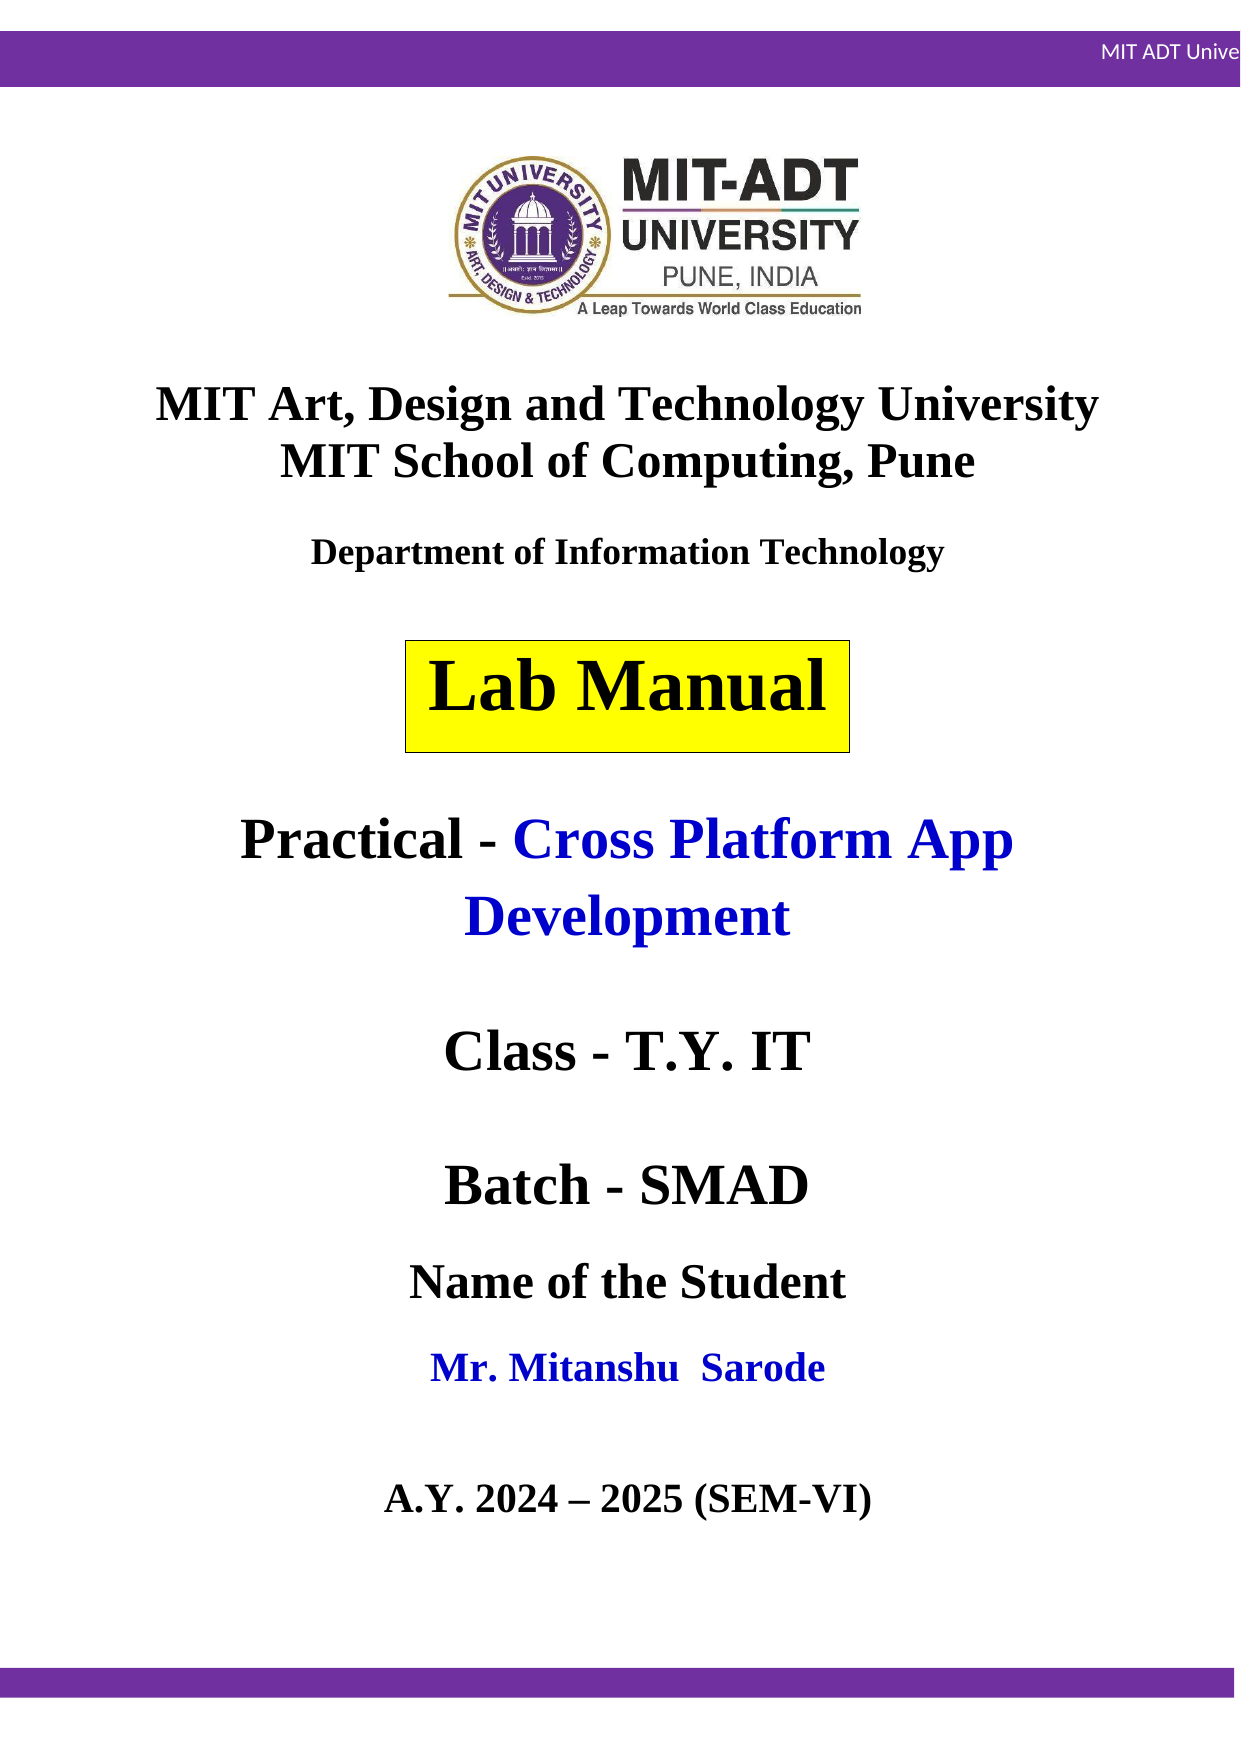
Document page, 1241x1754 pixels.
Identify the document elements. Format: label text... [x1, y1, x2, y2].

subtitle Mr. Mitanshu Sarode [105, 1343, 1150, 1391]
text MIT Art, Design and Technology University [105, 374, 1150, 431]
text MIT School of Computing, Pune [105, 431, 1150, 489]
table_header Lab Manual [406, 641, 849, 752]
text Department of Information Technology [105, 529, 1150, 573]
text A.Y. 2024 – 2025 (SEM-VI) [105, 1474, 1150, 1522]
subtitle Practical - Cross Platform App Development [105, 804, 1150, 948]
subtitle Class - T.Y. IT [105, 1015, 1150, 1082]
subtitle Name of the Student [105, 1252, 1150, 1309]
subtitle Batch - SMAD [105, 1150, 1150, 1217]
picture [448, 156, 861, 317]
